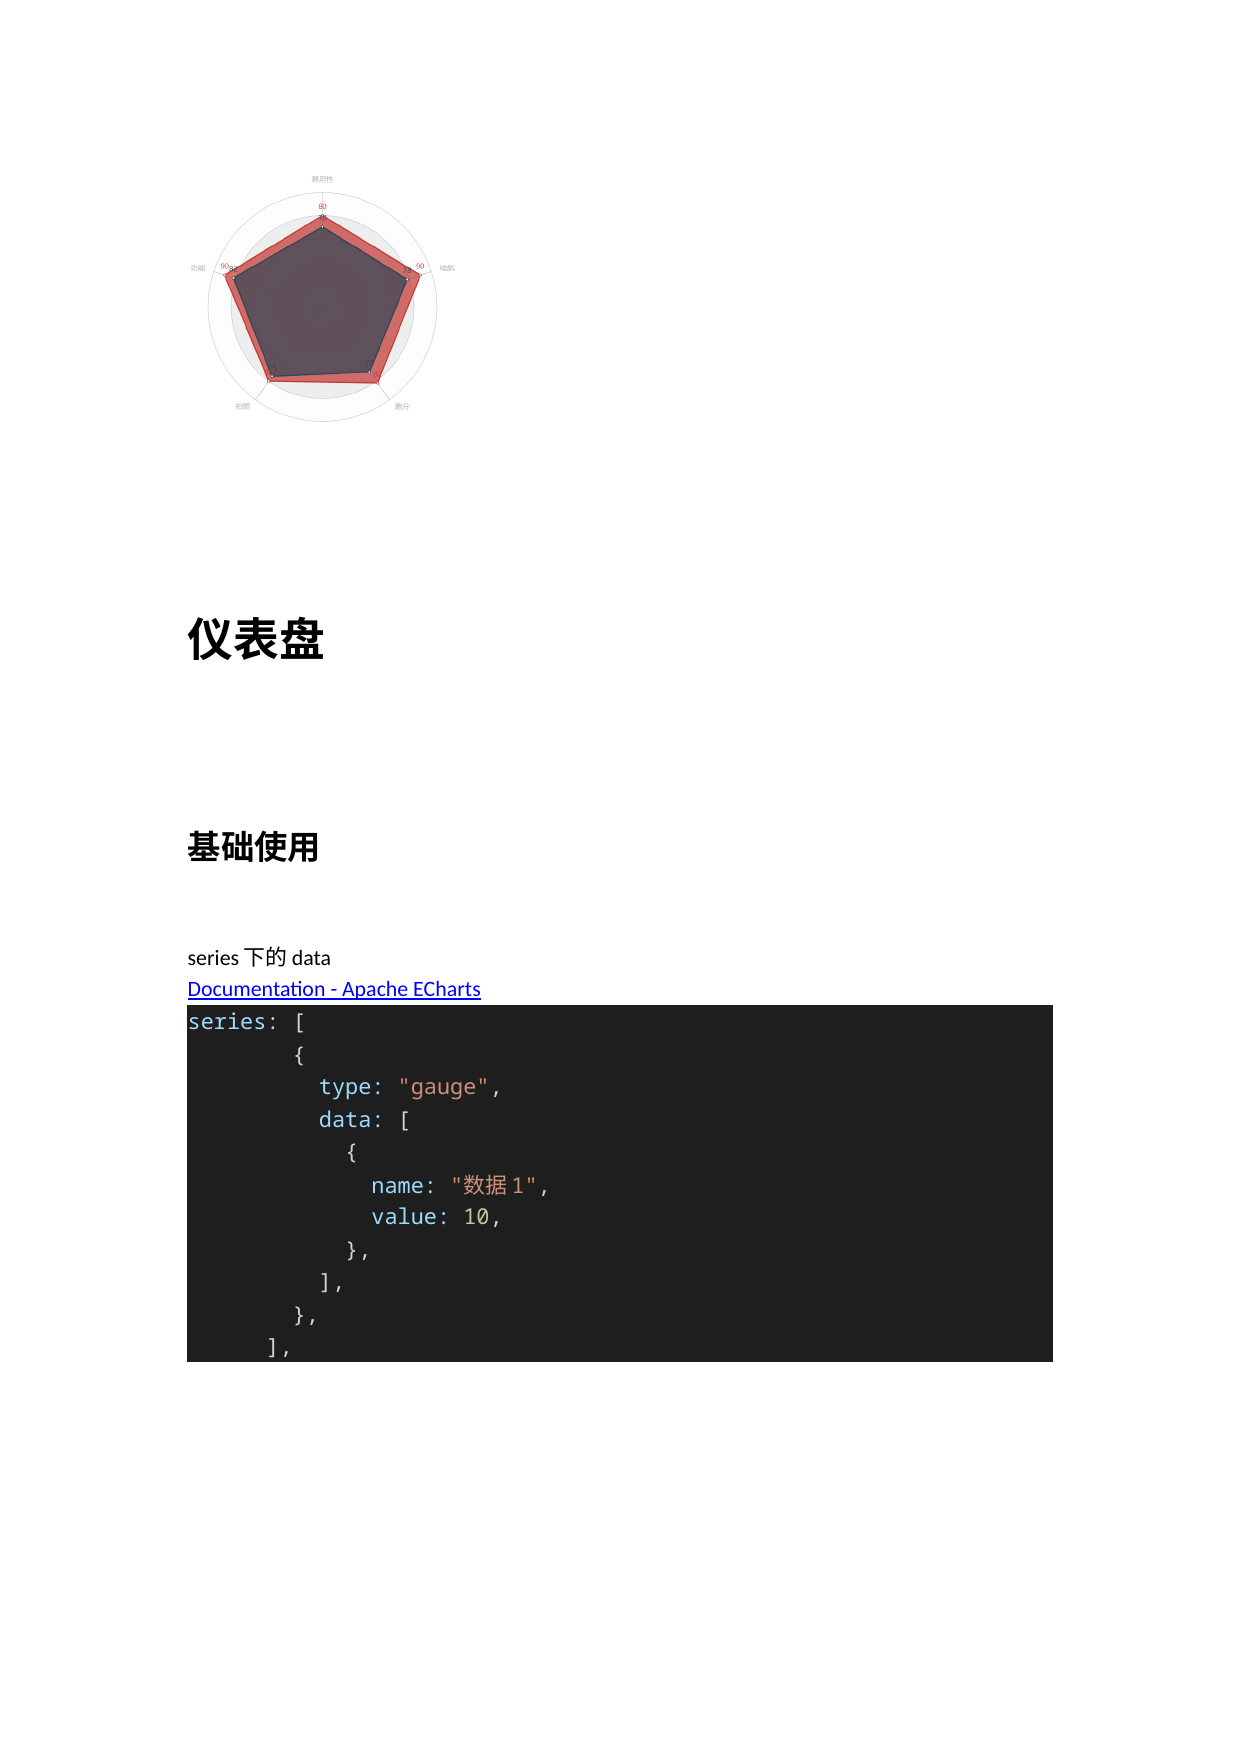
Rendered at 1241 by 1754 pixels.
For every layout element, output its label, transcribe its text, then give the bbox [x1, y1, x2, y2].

text name: "数据1", [187, 1167, 1053, 1200]
subtitle 基础使用 [187, 813, 1053, 878]
text ], [187, 1330, 1053, 1362]
text ], [187, 1265, 1053, 1297]
subtitle 仪表盘 [187, 587, 1053, 685]
text Documentation - Apache ECharts [187, 972, 1053, 1005]
text series下的data [187, 940, 1053, 972]
text series: [ [187, 1005, 1053, 1037]
picture [187, 162, 458, 436]
text { [187, 1135, 1053, 1167]
text data: [ [187, 1102, 1053, 1135]
text { [187, 1037, 1053, 1070]
text type: "gauge", [187, 1070, 1053, 1102]
text }, [187, 1297, 1053, 1330]
text value: 10, [187, 1200, 1053, 1232]
text }, [187, 1232, 1053, 1265]
